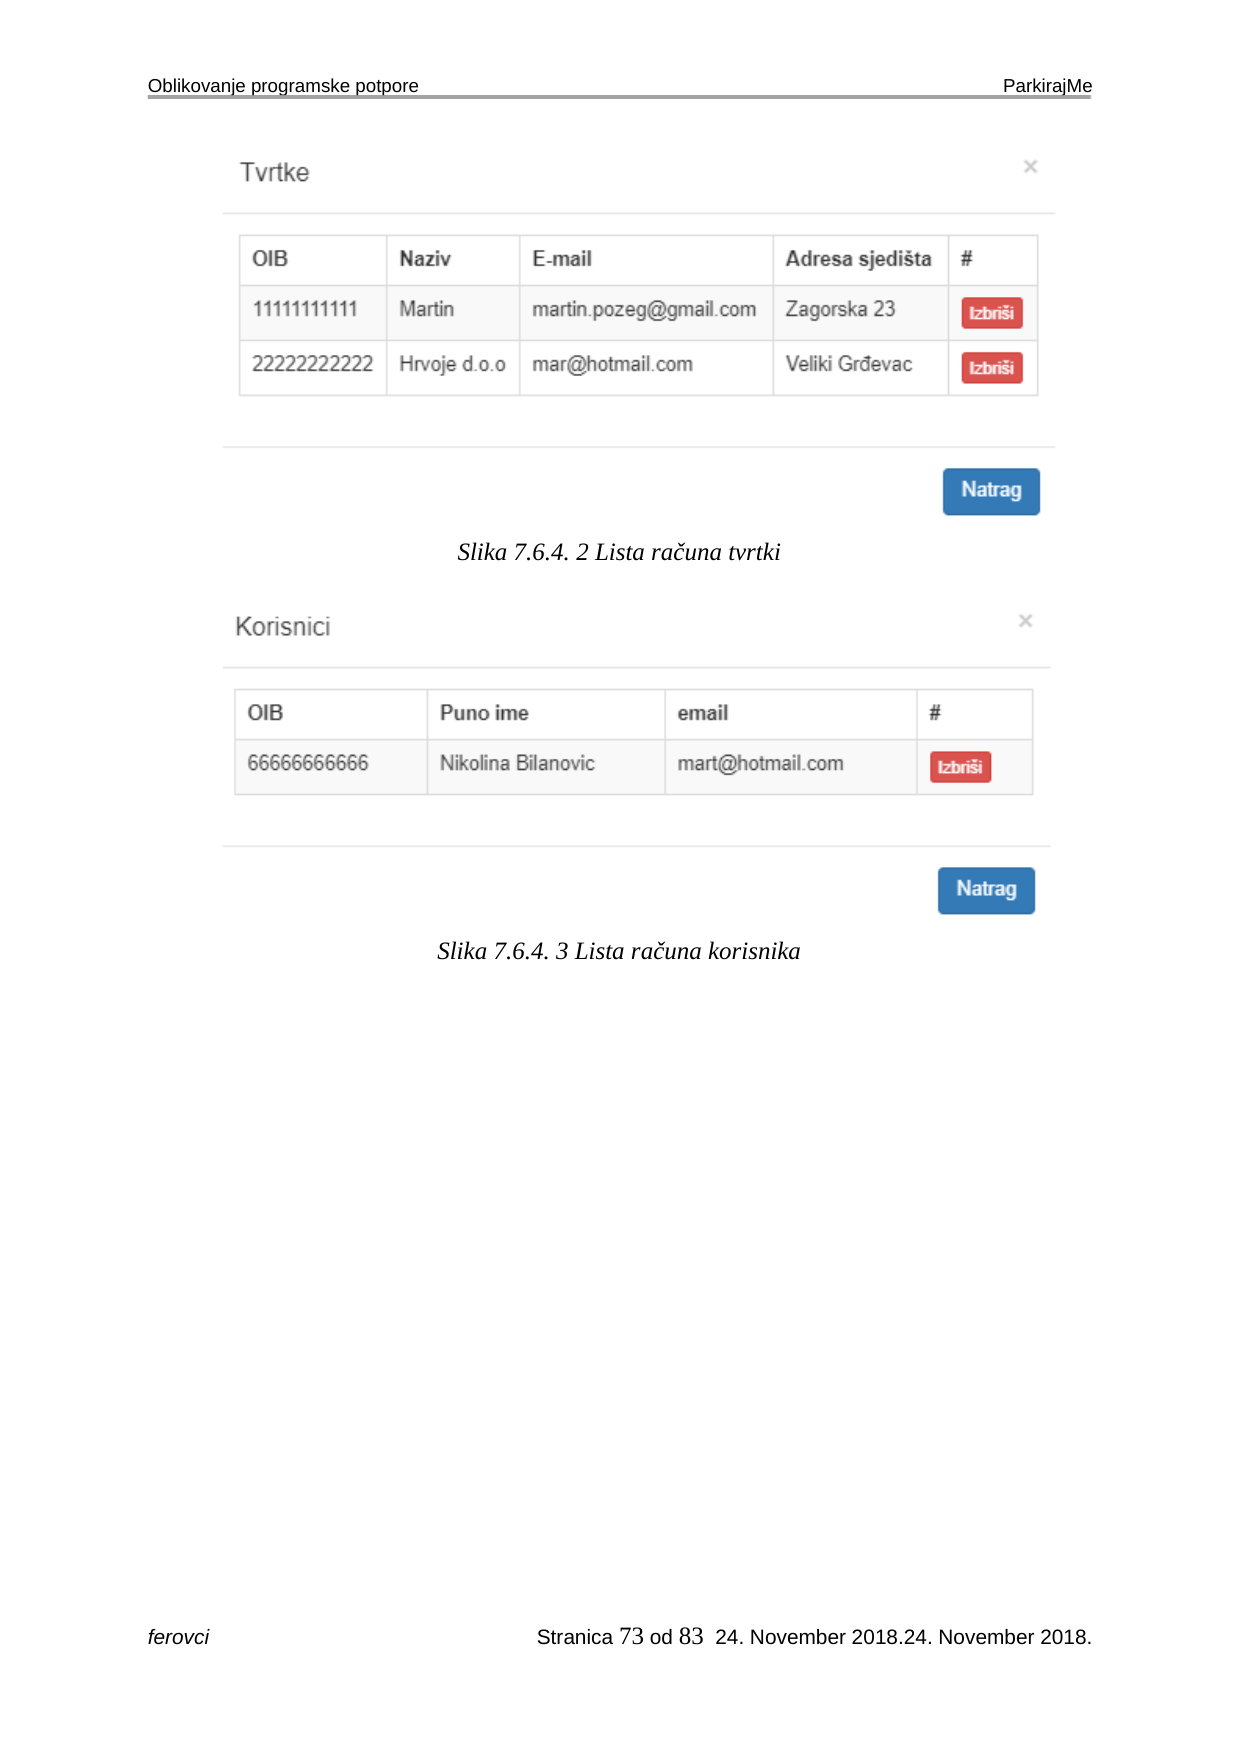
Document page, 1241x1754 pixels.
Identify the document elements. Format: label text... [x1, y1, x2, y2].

text Slika 7.6.4. 2 Lista računa tvrtki [148, 537, 1093, 565]
picture [222, 147, 1056, 525]
picture [222, 606, 1051, 924]
picture [147, 95, 1092, 99]
text Slika 7.6.4. 3 Lista računa korisnika [148, 936, 1093, 965]
